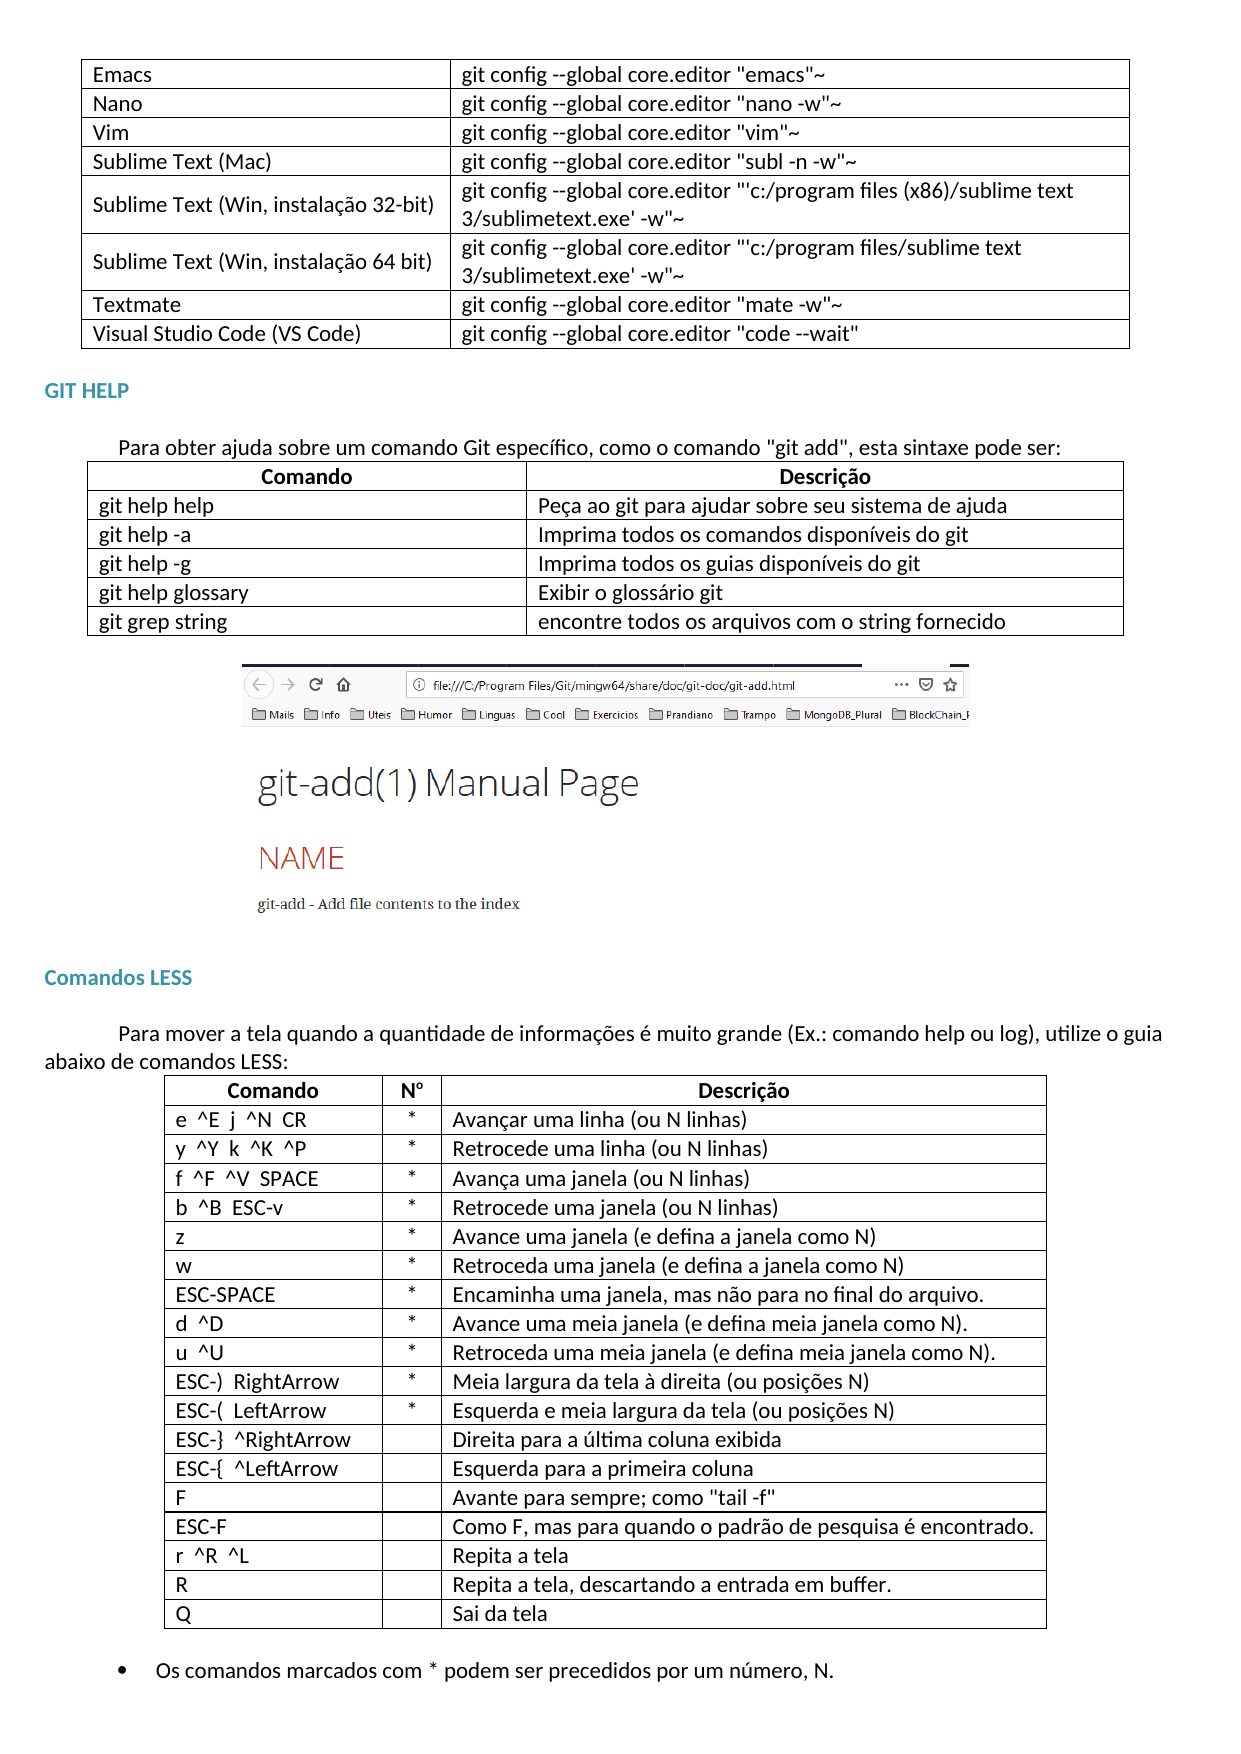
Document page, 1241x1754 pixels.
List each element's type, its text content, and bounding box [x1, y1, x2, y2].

table_cell Imprima todos os guias disponíveis do git [527, 549, 1123, 577]
table_cell Esquerda e meia largura da tela (ou posições N) [442, 1396, 1046, 1424]
table_cell Avance uma meia janela (e defina meia janela como N). [442, 1309, 1046, 1337]
table_cell Peça ao git para ajudar sobre seu sistema de ajuda [527, 491, 1123, 519]
table_cell * [383, 1338, 441, 1366]
table_cell Vim [82, 118, 450, 146]
picture [241, 664, 970, 936]
table_cell ESC-} ^RightArrow [165, 1425, 382, 1453]
table_cell ESC-( LeftArrow [165, 1396, 382, 1424]
table_cell Sublime Text (Win, instalação 32-bit) [82, 176, 450, 232]
table_cell * [383, 1106, 441, 1133]
table_cell Meia largura da tela à direita (ou posições N) [442, 1367, 1046, 1395]
table_cell git config --global core.editor "vim"~ [451, 118, 1129, 146]
table_cell git config --global core.editor "nano -w"~ [451, 89, 1129, 117]
table_cell Visual Studio Code (VS Code) [82, 320, 450, 348]
table_cell u ^U [165, 1338, 382, 1366]
table_cell git config --global core.editor "mate -w"~ [451, 291, 1129, 318]
table_cell [383, 1425, 441, 1453]
table_cell ESC-SPACE [165, 1280, 382, 1308]
table_cell Direita para a última coluna exibida [442, 1425, 1046, 1453]
table_cell d ^D [165, 1309, 382, 1337]
table_cell f ^F ^V SPACE [165, 1164, 382, 1192]
table_cell Nano [82, 89, 450, 117]
list Os comandos marcados com * podem ser precedidos por um número, N. [118, 1657, 1167, 1685]
table_cell Imprima todos os comandos disponíveis do git [527, 520, 1123, 548]
table_cell git help glossary [88, 578, 526, 606]
table_cell Emacs [82, 60, 450, 88]
table_cell * [383, 1280, 441, 1308]
table_cell * [383, 1396, 441, 1424]
table_cell git help -a [88, 520, 526, 548]
table_header No [383, 1076, 441, 1104]
table_header Comando [165, 1076, 382, 1104]
table_cell ESC-) RightArrow [165, 1367, 382, 1395]
table_cell Esquerda para a primeira coluna [442, 1454, 1046, 1482]
table_header Descrição [442, 1076, 1046, 1104]
table_cell Avante para sempre; como "tail -f" [442, 1483, 1046, 1511]
table_cell Retroceda uma meia janela (e defina meia janela como N). [442, 1338, 1046, 1366]
table_cell * [383, 1193, 441, 1221]
table_cell * [383, 1222, 441, 1250]
table_cell ESC-{ ^LeftArrow [165, 1454, 382, 1482]
table_cell [383, 1600, 441, 1628]
table_cell w [165, 1251, 382, 1279]
table_cell git config --global core.editor "'c:/program files (x86)/sublime text 3/sublimetext.exe' -w"~ [451, 176, 1129, 232]
table_cell git config --global core.editor "subl -n -w"~ [451, 147, 1129, 175]
table_cell git config --global core.editor "emacs"~ [451, 60, 1129, 88]
table_cell Avançar uma linha (ou N linhas) [442, 1106, 1046, 1133]
table_cell Sublime Text (Mac) [82, 147, 450, 175]
table_cell * [383, 1367, 441, 1395]
table_cell Retroceda uma janela (e defina a janela como N) [442, 1251, 1046, 1279]
table_cell R [165, 1571, 382, 1598]
table_cell b ^B ESC-v [165, 1193, 382, 1221]
table_cell * [383, 1251, 441, 1279]
table_cell git config --global core.editor "code --wait" [451, 320, 1129, 348]
table_header Descrição [527, 462, 1123, 490]
text GIT HELP [44, 377, 1167, 405]
table_cell Textmate [82, 291, 450, 318]
table_cell [383, 1454, 441, 1482]
table_cell e ^E j ^N CR [165, 1106, 382, 1133]
table_cell * [383, 1135, 441, 1163]
table_cell [383, 1571, 441, 1598]
table_cell [383, 1541, 441, 1569]
table_cell Exibir o glossário git [527, 578, 1123, 606]
table_cell Q [165, 1600, 382, 1628]
table_cell Repita a tela, descartando a entrada em buffer. [442, 1571, 1046, 1598]
table_cell Repita a tela [442, 1541, 1046, 1569]
table_cell Avança uma janela (ou N linhas) [442, 1164, 1046, 1192]
table_cell y ^Y k ^K ^P [165, 1135, 382, 1163]
table_cell F [165, 1483, 382, 1511]
table_cell * [383, 1309, 441, 1337]
table_cell git grep string [88, 607, 526, 635]
table_cell Sai da tela [442, 1600, 1046, 1628]
table_cell git config --global core.editor "'c:/program files/sublime text 3/sublimetext.exe' -w"~ [451, 234, 1129, 289]
table_cell Como F, mas para quando o padrão de pesquisa é encontrado. [442, 1513, 1046, 1540]
table_cell git help help [88, 491, 526, 519]
table_cell [383, 1483, 441, 1511]
table_header Comando [88, 462, 526, 490]
text Para mover a tela quando a quantidade de informações é muito grande (Ex.: comando help ou log), utilize o guia abaixo de comandos LESS: [44, 1019, 1167, 1075]
table_cell z [165, 1222, 382, 1250]
table_cell encontre todos os arquivos com o string fornecido [527, 607, 1123, 635]
table_cell r ^R ^L [165, 1541, 382, 1569]
table_cell Sublime Text (Win, instalação 64 bit) [82, 234, 450, 289]
table_cell [383, 1513, 441, 1540]
text Comandos LESS [44, 963, 1167, 991]
table_cell Avance uma janela (e defina a janela como N) [442, 1222, 1046, 1250]
table_cell git help -g [88, 549, 526, 577]
table_cell * [383, 1164, 441, 1192]
table_cell ESC-F [165, 1513, 382, 1540]
table_cell Retrocede uma janela (ou N linhas) [442, 1193, 1046, 1221]
table_cell Encaminha uma janela, mas não para no final do arquivo. [442, 1280, 1046, 1308]
table_cell Retrocede uma linha (ou N linhas) [442, 1135, 1046, 1163]
text Para obter ajuda sobre um comando Git específico, como o comando "git add", esta sintaxe pode ser: [44, 433, 1167, 461]
